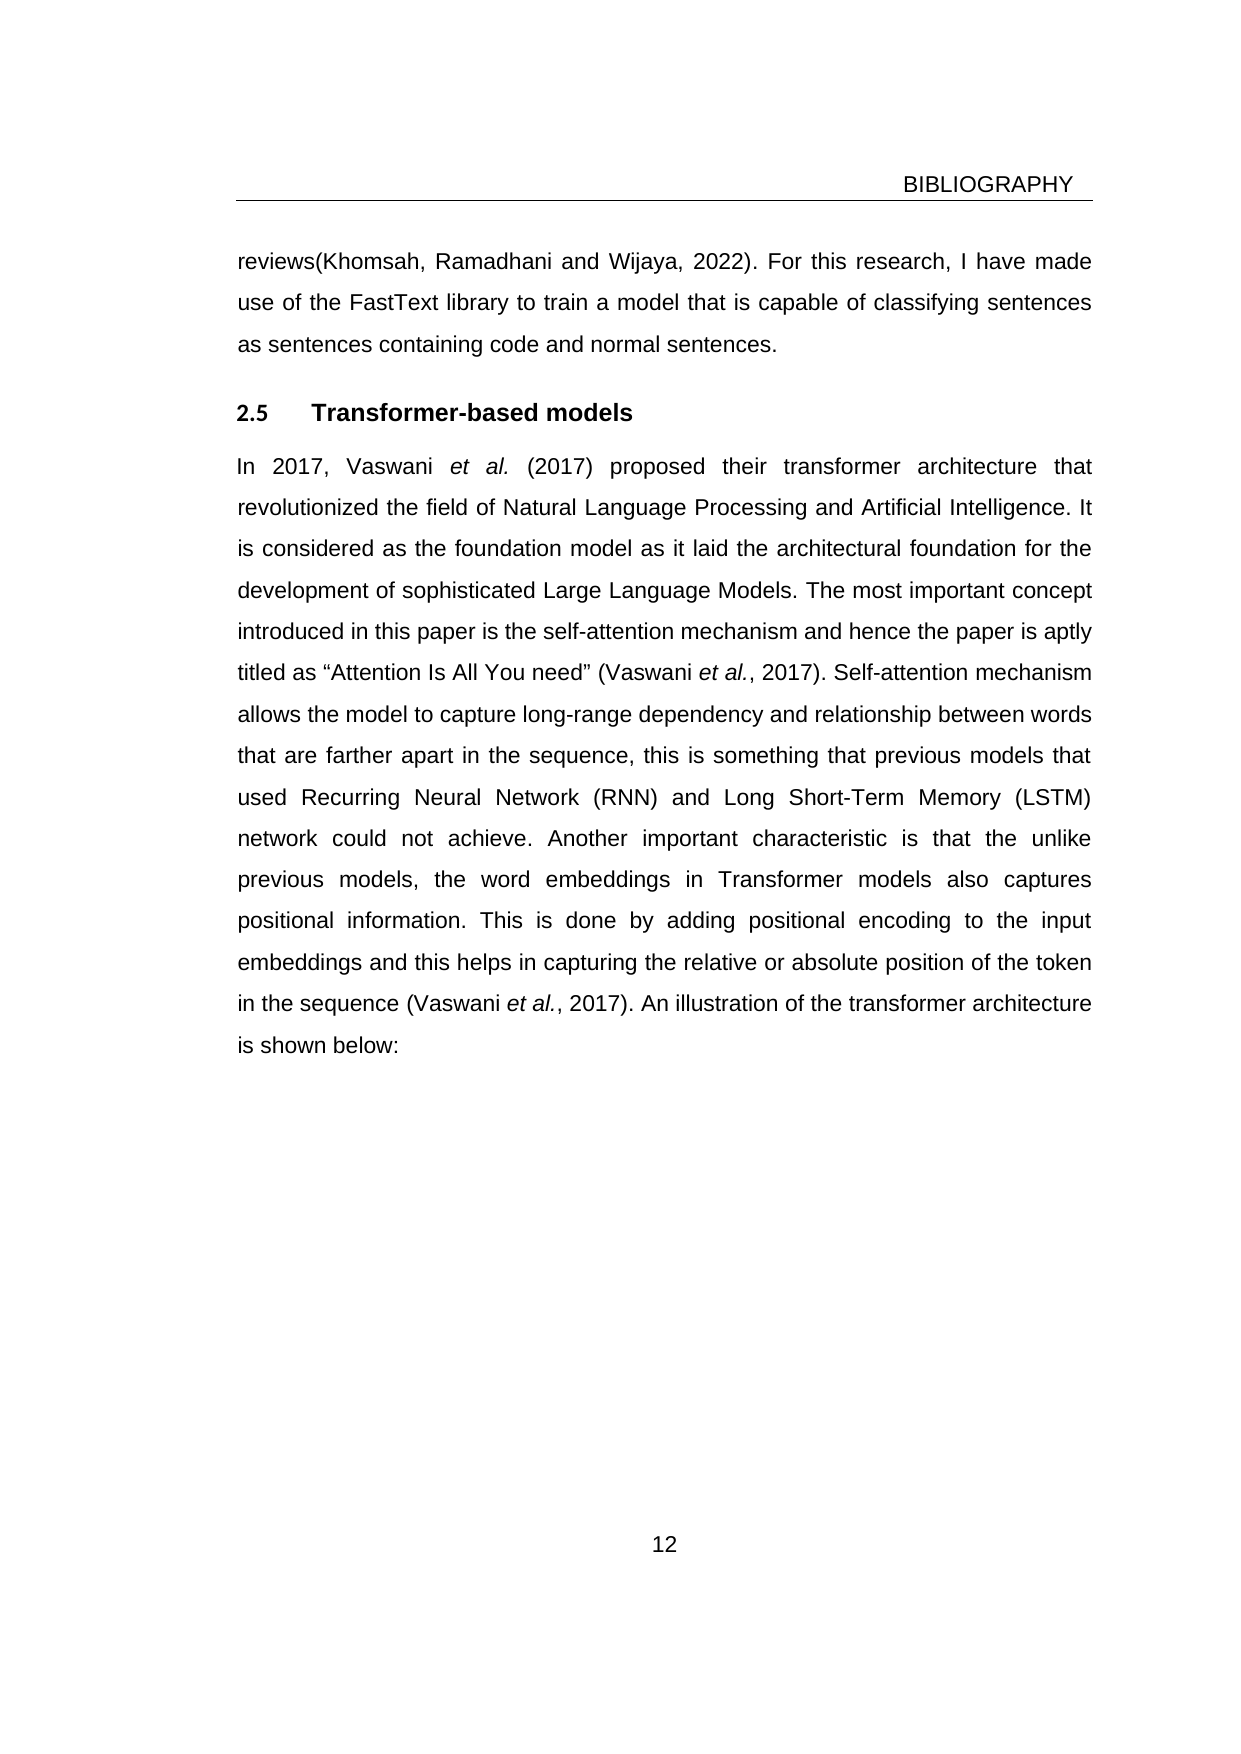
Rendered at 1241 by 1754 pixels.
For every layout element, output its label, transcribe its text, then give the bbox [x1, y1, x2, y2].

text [236, 248, 1092, 357]
subtitle Transformer-based models [236, 397, 1092, 428]
text In 2017, Vaswani et al. proposed their transformer architecture that revolutionized the field of Natural Language Processing and Artificial Intelligence. It is considered as the foundation model as it laid the architectural foundation for the development of sophisticated Large Language Models. The most important concept introduced in this paper is the self-attention mechanism and hence the paper is aptly titled as “Attention Is All You need” . Self-attention mechanism allows the model to capture long-range dependency and relationship between words that are farther apart in the sequence, this is something that previous models that used Recurring Neural Network (RNN) and Long Short-Term Memory (LSTM) network could not achieve. Another important characteristic is that the unlike previous models, the word embeddings in Transformer models also captures positional information. This is done by adding positional encoding to the input embeddings and this helps in capturing the relative or absolute position of the token in the sequence . An illustration of the transformer architecture is shown below: [236, 453, 1092, 1058]
